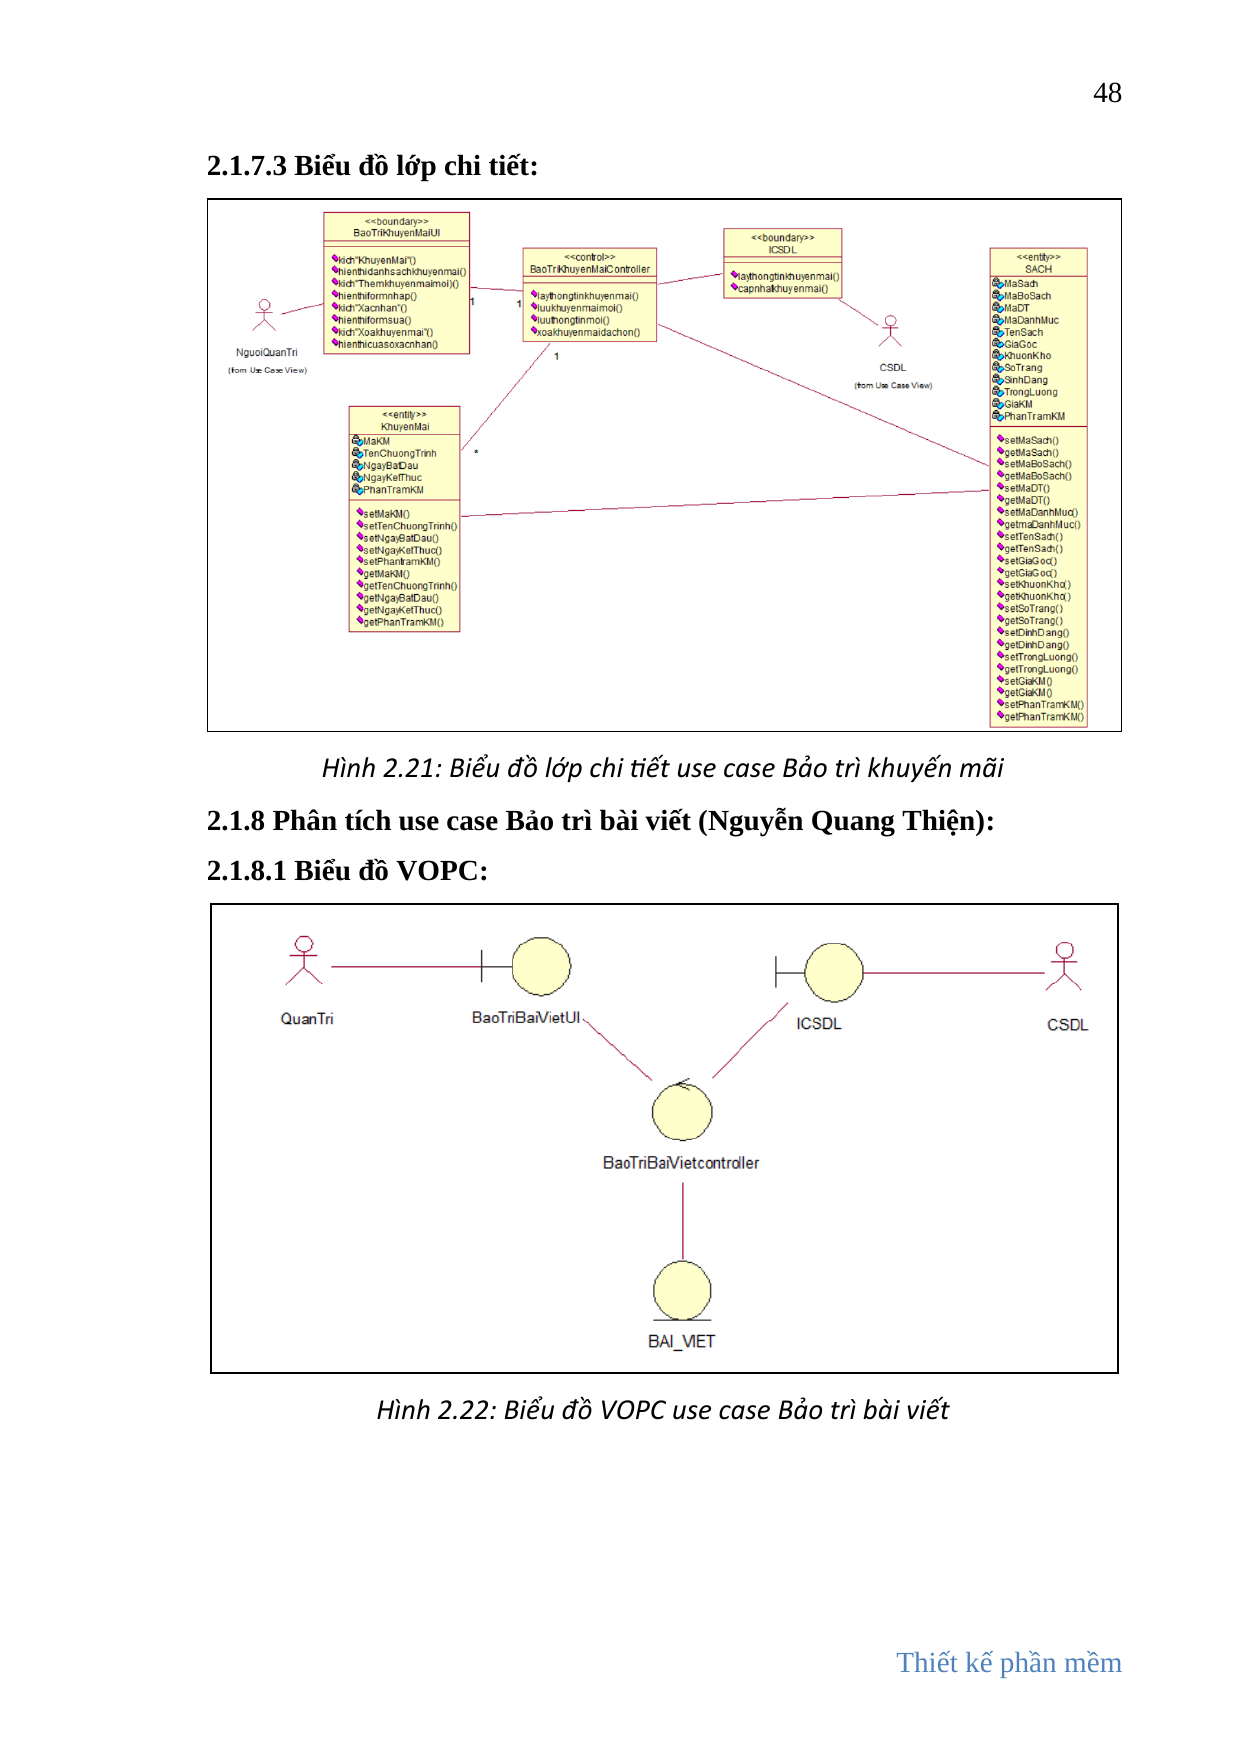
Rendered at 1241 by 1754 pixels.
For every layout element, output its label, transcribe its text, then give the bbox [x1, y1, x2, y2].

subtitle 2.1.7.3 Biểu đồ lớp chi tiết: [207, 148, 1122, 181]
picture [208, 200, 1121, 731]
subtitle 2.1.8.1 Biểu đồ VOPC: [207, 853, 1122, 886]
subtitle Hình 2.22: Biểu đồ VOPC use case Bảo trì bài viết [207, 1391, 1122, 1426]
picture [212, 905, 1117, 1372]
subtitle Hình 2.21: Biểu đồ lớp chi tiết use case Bảo trì khuyến mãi [207, 749, 1122, 785]
subtitle 2.1.8 Phân tích use case Bảo trì bài viết (Nguyễn Quang Thiện): [207, 803, 1122, 836]
